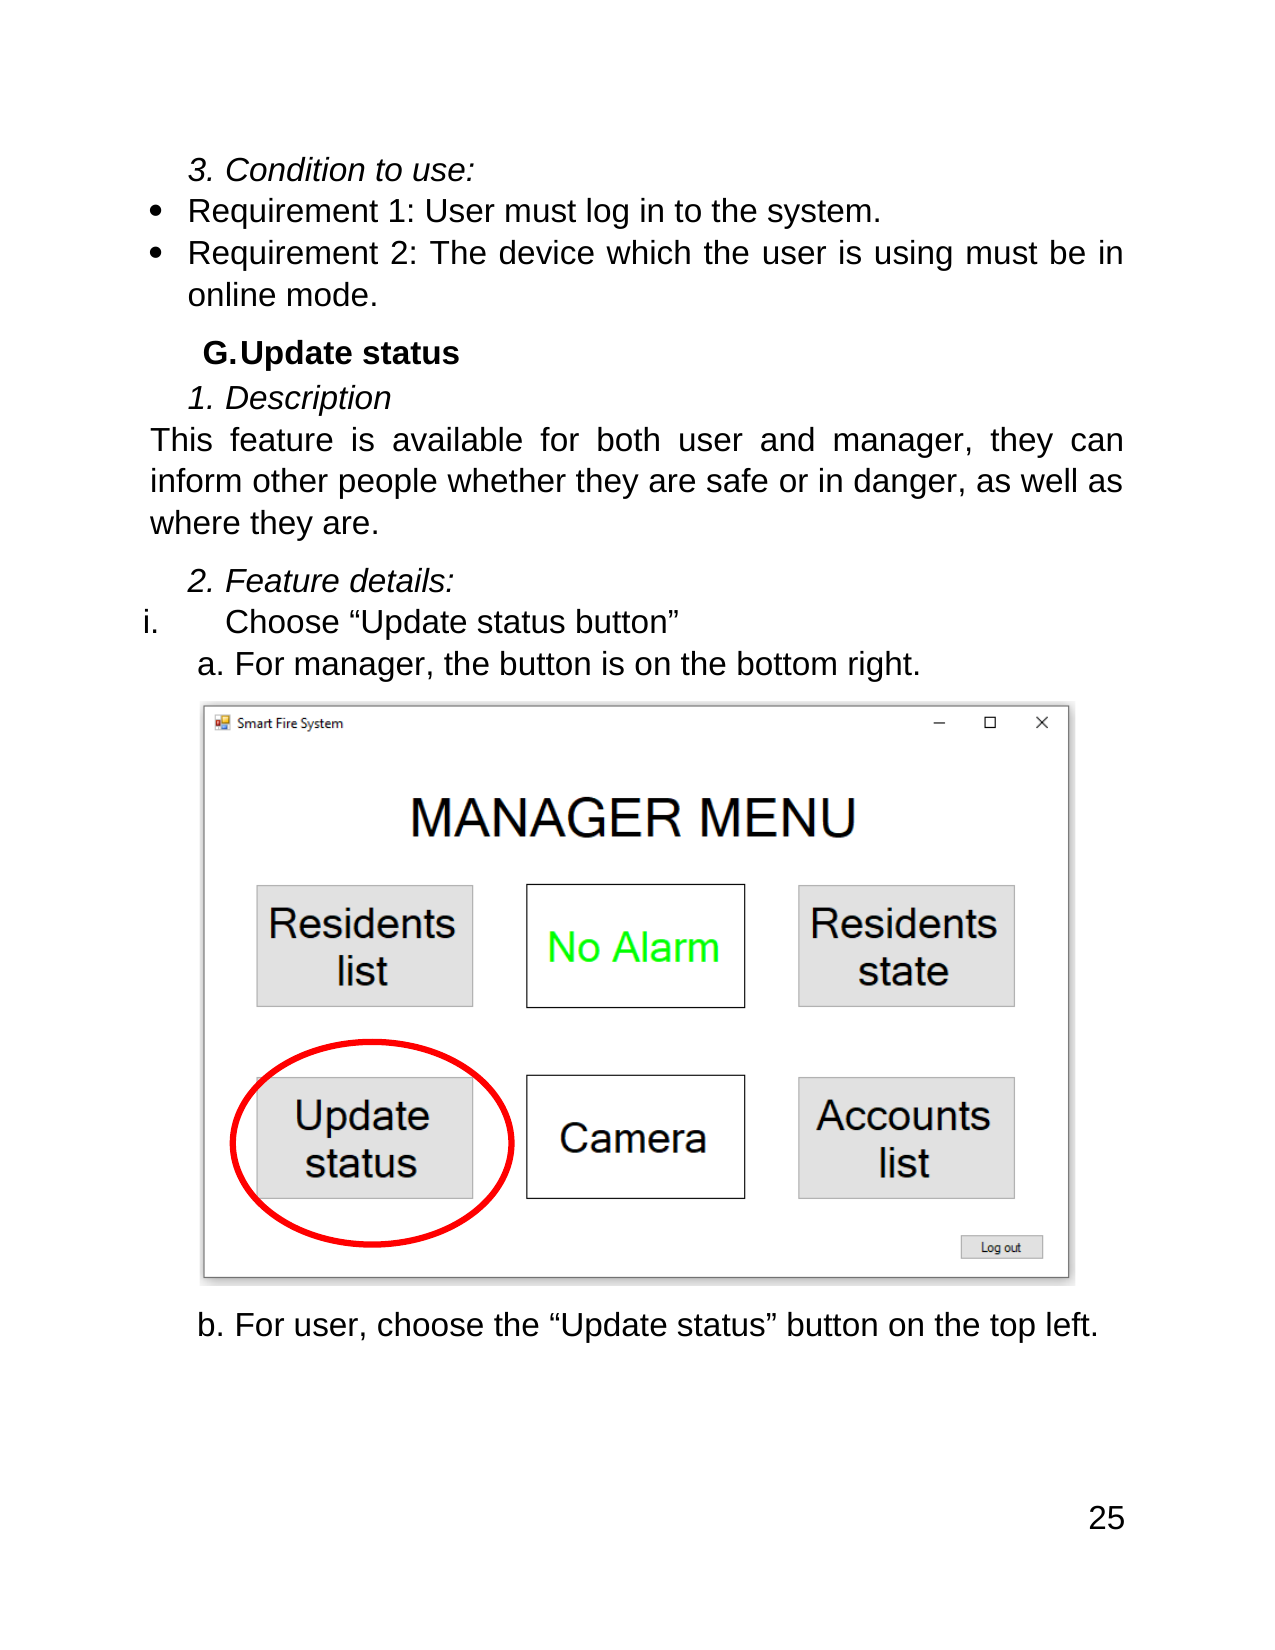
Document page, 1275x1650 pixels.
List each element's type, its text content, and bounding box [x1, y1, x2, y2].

subtitle Update status [202, 333, 1125, 371]
list Requirement 1: User must log in to the system. [150, 191, 1125, 230]
subtitle Description [187, 378, 1125, 417]
text This feature is available for both user and manager, they can inform other people whether they are safe or in danger, as well as where they are. [150, 420, 1125, 541]
subtitle Condition to use: [187, 150, 1125, 188]
list Requirement 2: The device which the user is using must be in online mode. [150, 233, 1125, 313]
list For user, choose the “Update status” button on the top left. [197, 1306, 1125, 1344]
list For manager, the button is on the bottom right. [197, 644, 1125, 682]
picture [199, 701, 1076, 1286]
subtitle Feature details: [187, 561, 1125, 599]
list Choose “Update status button” [159, 602, 1125, 641]
